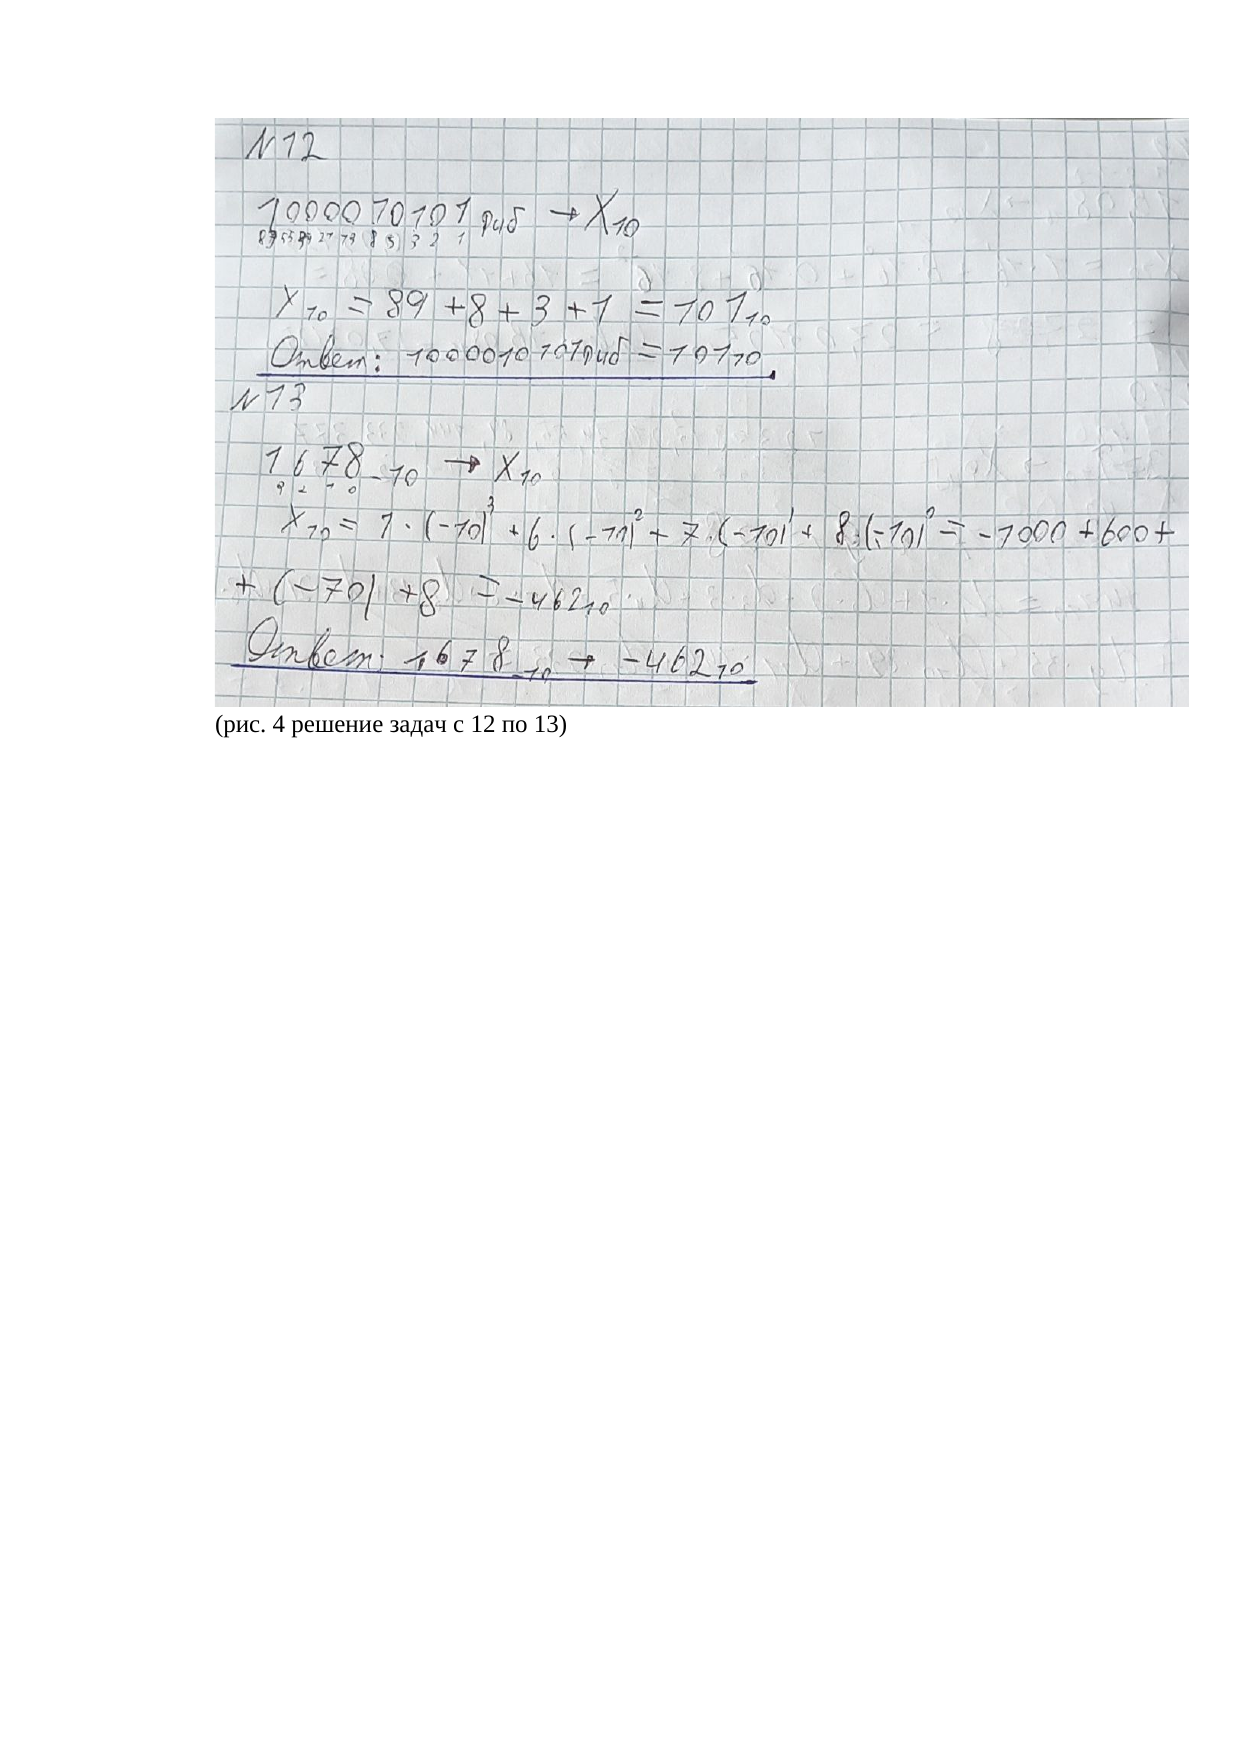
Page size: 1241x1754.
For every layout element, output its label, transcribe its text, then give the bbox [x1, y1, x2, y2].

picture [214, 118, 1189, 707]
list (рис. 4 решение задач с 12 по 13) [215, 709, 1152, 737]
